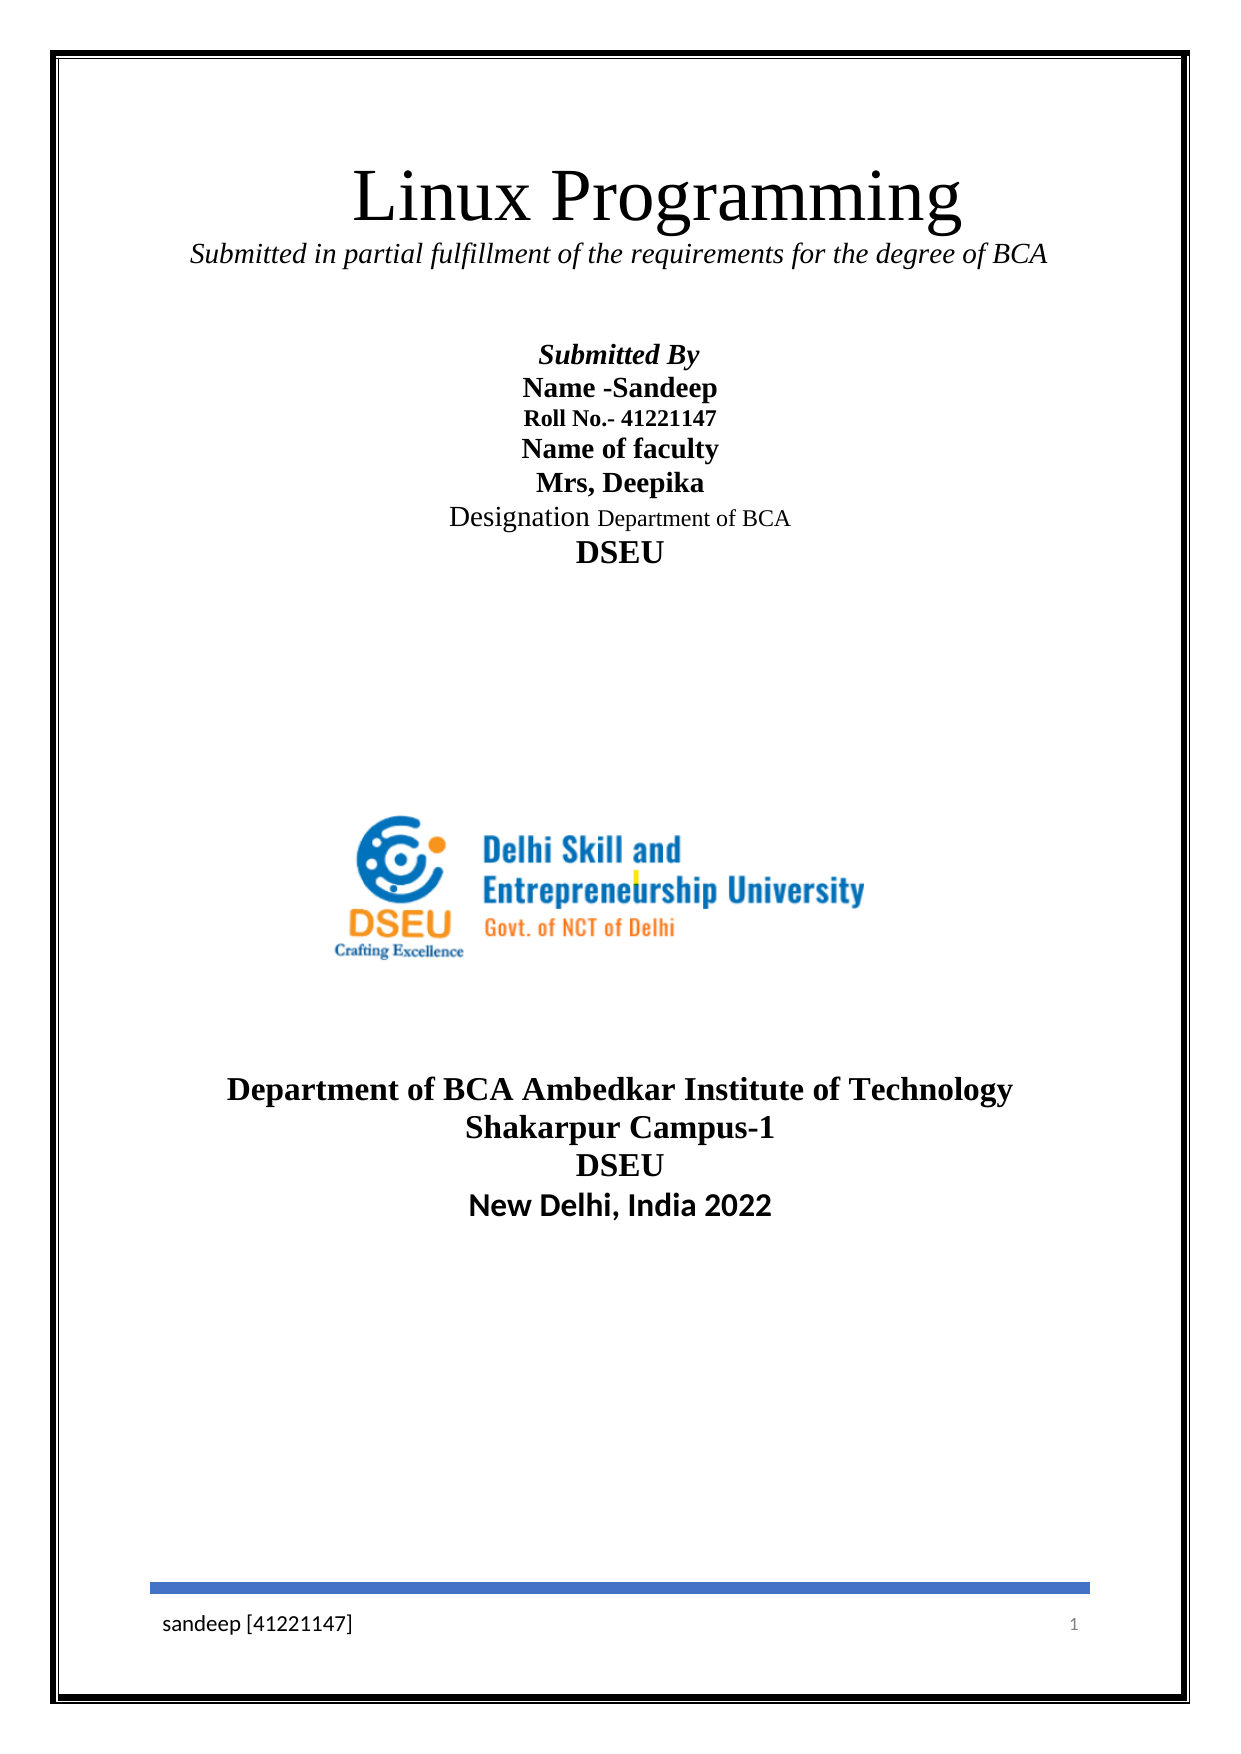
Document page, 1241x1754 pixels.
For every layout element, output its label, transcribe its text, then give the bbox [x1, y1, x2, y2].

text Name -Sandeep [150, 370, 1090, 404]
text Designation Department of BCA [150, 499, 1090, 532]
text Roll No.- 41221147 [150, 404, 1090, 432]
text Shakarpur Campus-1 [150, 1107, 1090, 1146]
text Submitted in partial fulfillment of the requirements for the degree of BCA [150, 236, 1090, 270]
text Mrs, Deepika [150, 465, 1090, 499]
text Department of BCA Ambedkar Institute of Technology [150, 1069, 1090, 1107]
picture [331, 810, 864, 963]
text DSEU [150, 532, 1090, 571]
text Name of faculty [150, 432, 1090, 465]
text DSEU [150, 1146, 1090, 1184]
text Submitted By [150, 337, 1090, 370]
text New Delhi, India 2022 [150, 1184, 1090, 1224]
text Linux Programming [150, 150, 1090, 236]
